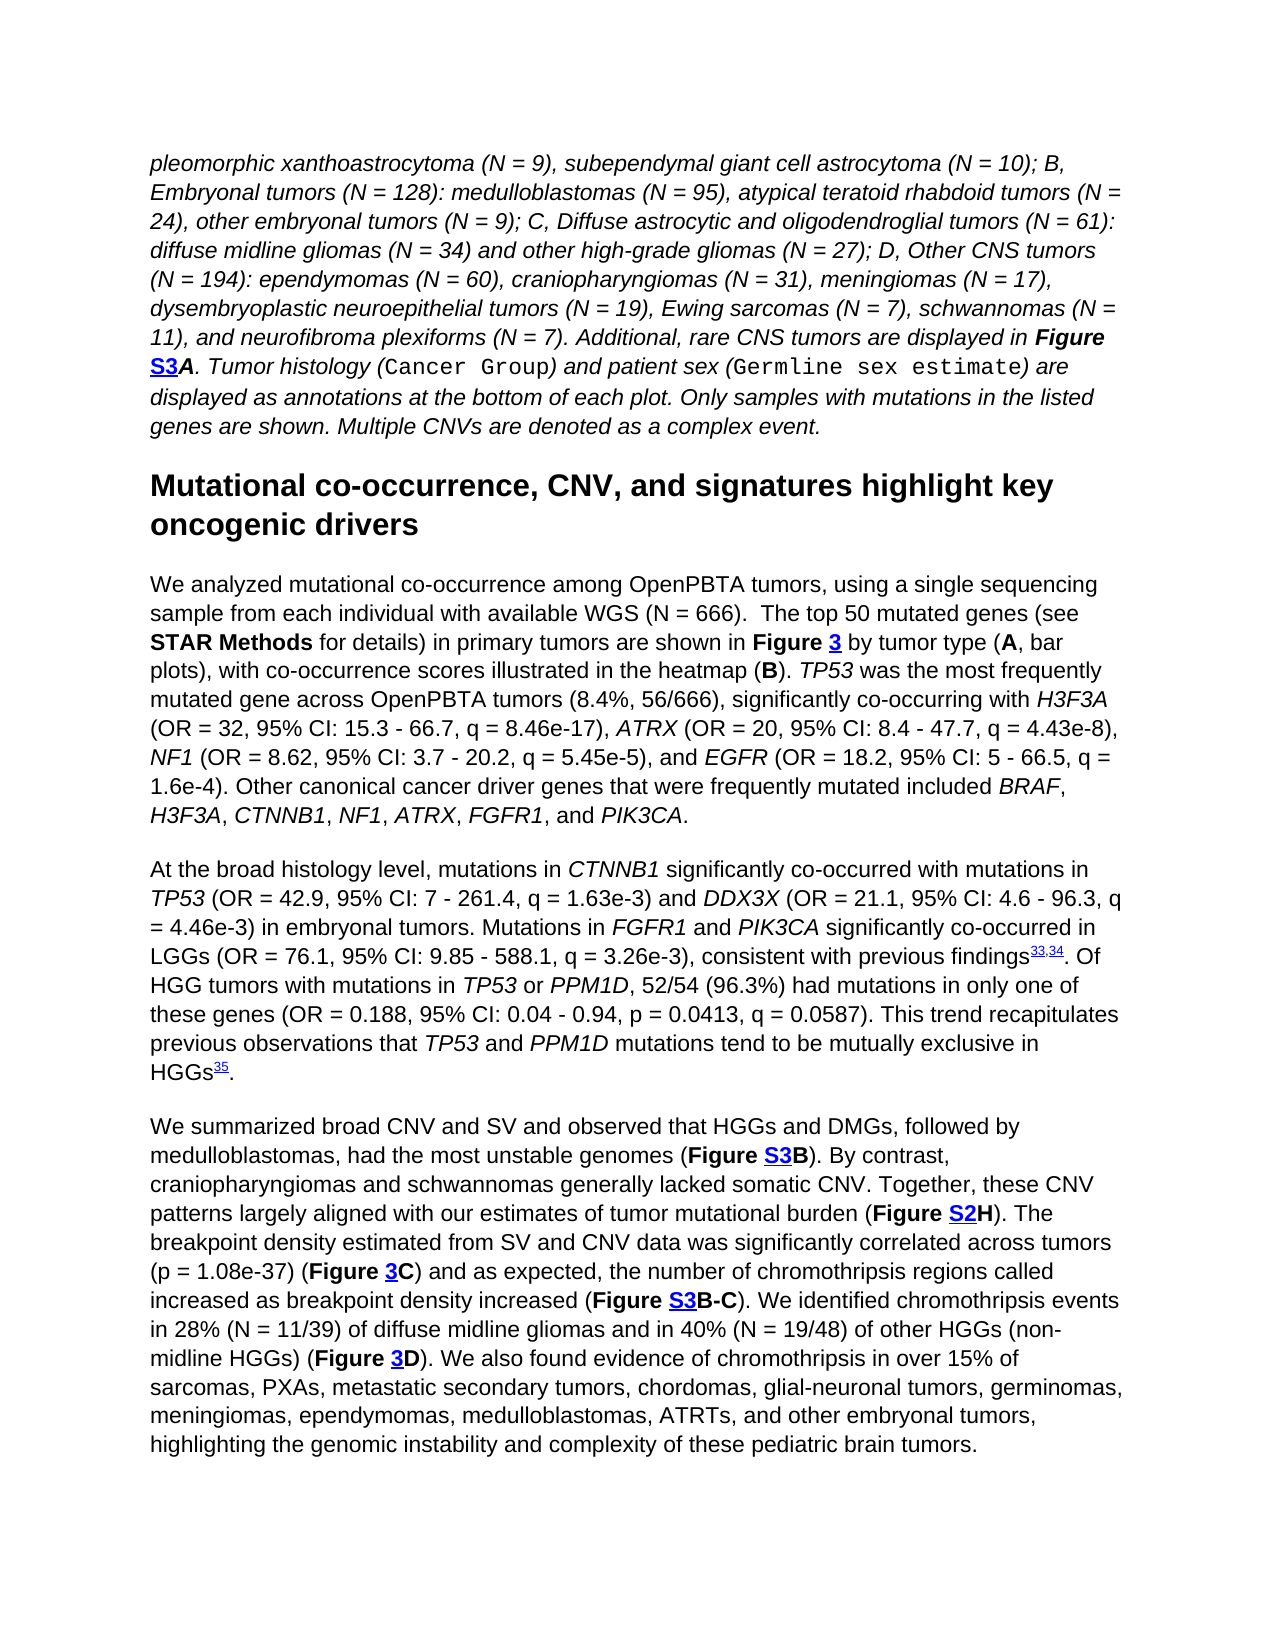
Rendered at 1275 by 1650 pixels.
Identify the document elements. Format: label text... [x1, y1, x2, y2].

text At the broad histology level, mutations in CTNNB1 significantly co-occurred with mutations in TP53 (OR = 42.9, 95% CI: 7 - 261.4, q = 1.63e-3) and DDX3X (OR = 21.1, 95% CI: 4.6 - 96.3, q = 4.46e-3) in embryonal tumors. Mutations in FGFR1 and PIK3CA significantly co-occurred in LGGs (OR = 76.1, 95% CI: 9.85 - 588.1, q = 3.26e-3), consistent with previous findings33,34. Of HGG tumors with mutations in TP53 or PPM1D, 52/54 (96.3%) had mutations in only one of these genes (OR = 0.188, 95% CI: 0.04 - 0.94, p = 0.0413, q = 0.0587). This trend recapitulates previous observations that TP53 and PPM1D mutations tend to be mutually exclusive in HGGs35. [150, 856, 1125, 1085]
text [150, 150, 1125, 439]
text We summarized broad CNV and SV and observed that HGGs and DMGs, followed by medulloblastomas, had the most unstable genomes (Figure S3B). By contrast, craniopharyngiomas and schwannomas generally lacked somatic CNV. Together, these CNV patterns largely aligned with our estimates of tumor mutational burden (Figure S2H). The breakpoint density estimated from SV and CNV data was significantly correlated across tumors (p = 1.08e-37) (Figure 3C) and as expected, the number of chromothripsis regions called increased as breakpoint density increased (Figure S3B-C). We identified chromothripsis events in 28% (N = 11/39) of diffuse midline gliomas and in 40% (N = 19/48) of other HGGs (non-midline HGGs) (Figure 3D). We also found evidence of chromothripsis in over 15% of sarcomas, PXAs, metastatic secondary tumors, chordomas, glial-neuronal tumors, germinomas, meningiomas, ependymomas, medulloblastomas, ATRTs, and other embryonal tumors, highlighting the genomic instability and complexity of these pediatric brain tumors. [150, 1113, 1125, 1458]
subtitle Mutational co-occurrence, CNV, and signatures highlight key oncogenic drivers [150, 467, 1125, 542]
text We analyzed mutational co-occurrence among OpenPBTA tumors, using a single sequencing sample from each individual with available WGS (N = 666). The top 50 mutated genes (see STAR Methods for details) in primary tumors are shown in Figure 3 by tumor type (A, bar plots), with co-occurrence scores illustrated in the heatmap (B). TP53 was the most frequently mutated gene across OpenPBTA tumors (8.4%, 56/666), significantly co-occurring with H3F3A (OR = 32, 95% CI: 15.3 - 66.7, q = 8.46e-17), ATRX (OR = 20, 95% CI: 8.4 - 47.7, q = 4.43e-8), NF1 (OR = 8.62, 95% CI: 3.7 - 20.2, q = 5.45e-5), and EGFR (OR = 18.2, 95% CI: 5 - 66.5, q = 1.6e-4). Other canonical cancer driver genes that were frequently mutated included BRAF, H3F3A, CTNNB1, NF1, ATRX, FGFR1, and PIK3CA. [150, 571, 1125, 828]
